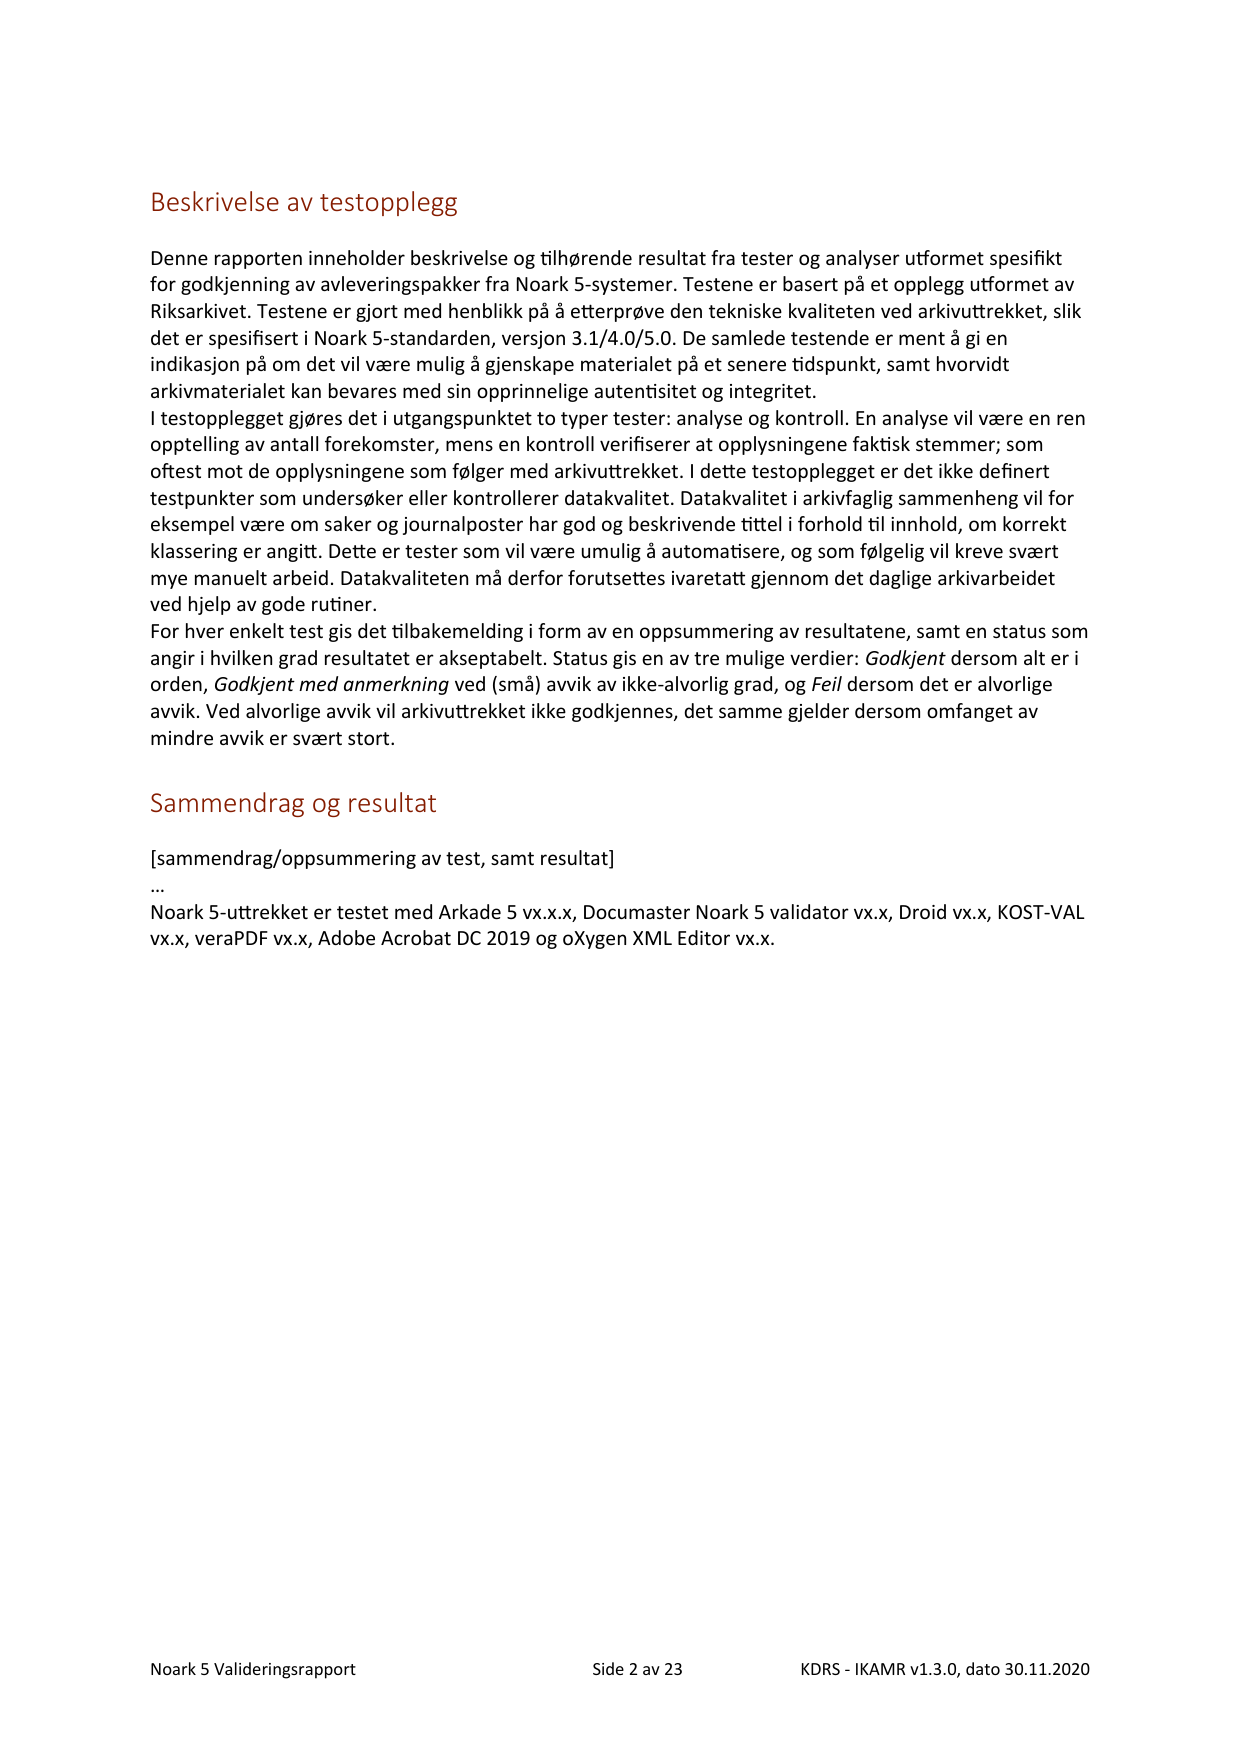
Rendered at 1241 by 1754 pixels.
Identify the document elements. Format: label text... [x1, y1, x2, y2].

text … [150, 871, 1090, 898]
subtitle Sammendrag og resultat [150, 784, 1090, 819]
text Denne rapporten inneholder beskrivelse og tilhørende resultat fra tester og analyser utformet spesifikt for godkjenning av avleveringspakker fra Noark 5-systemer. Testene er basert på et opplegg utformet av Riksarkivet. Testene er gjort med henblikk på å etterprøve den tekniske kvaliteten ved arkivuttrekket, slik det er spesifisert i Noark 5-standarden, versjon 3.1/4.0/5.0. De samlede testende er ment å gi en indikasjon på om det vil være mulig å gjenskape materialet på et senere tidspunkt, samt hvorvidt arkivmaterialet kan bevares med sin opprinnelige autentisitet og integritet. [150, 244, 1090, 404]
text [sammendrag/oppsummering av test, samt resultat] [150, 844, 1090, 871]
text I testopplegget gjøres det i utgangspunktet to typer tester: analyse og kontroll. En analyse vil være en ren opptelling av antall forekomster, mens en kontroll verifiserer at opplysningene faktisk stemmer; som oftest mot de opplysningene som følger med arkivuttrekket. I dette testopplegget er det ikke definert testpunkter som undersøker eller kontrollerer datakvalitet. Datakvalitet i arkivfaglig sammenheng vil for eksempel være om saker og journalposter har god og beskrivende tittel i forhold til innhold, om korrekt klassering er angitt. Dette er tester som vil være umulig å automatisere, og som følgelig vil kreve svært mye manuelt arbeid. Datakvaliteten må derfor forutsettes ivaretatt gjennom det daglige arkivarbeidet ved hjelp av gode rutiner. [150, 404, 1090, 617]
text For hver enkelt test gis det tilbakemelding i form av en oppsummering av resultatene, samt en status som angir i hvilken grad resultatet er akseptabelt. Status gis en av tre mulige verdier: Godkjent dersom alt er i orden, Godkjent med anmerkning ved (små) avvik av ikke-alvorlig grad, og Feil dersom det er alvorlige avvik. Ved alvorlige avvik vil arkivuttrekket ikke godkjennes, det samme gjelder dersom omfanget av mindre avvik er svært stort. [150, 617, 1090, 751]
text Noark 5-uttrekket er testet med Arkade 5 vx.x.x, Documaster Noark 5 validator vx.x, Droid vx.x, KOST-VAL vx.x, veraPDF vx.x, Adobe Acrobat DC 2019 og oXygen XML Editor vx.x. [150, 898, 1090, 951]
subtitle Beskrivelse av testopplegg [150, 183, 1090, 219]
